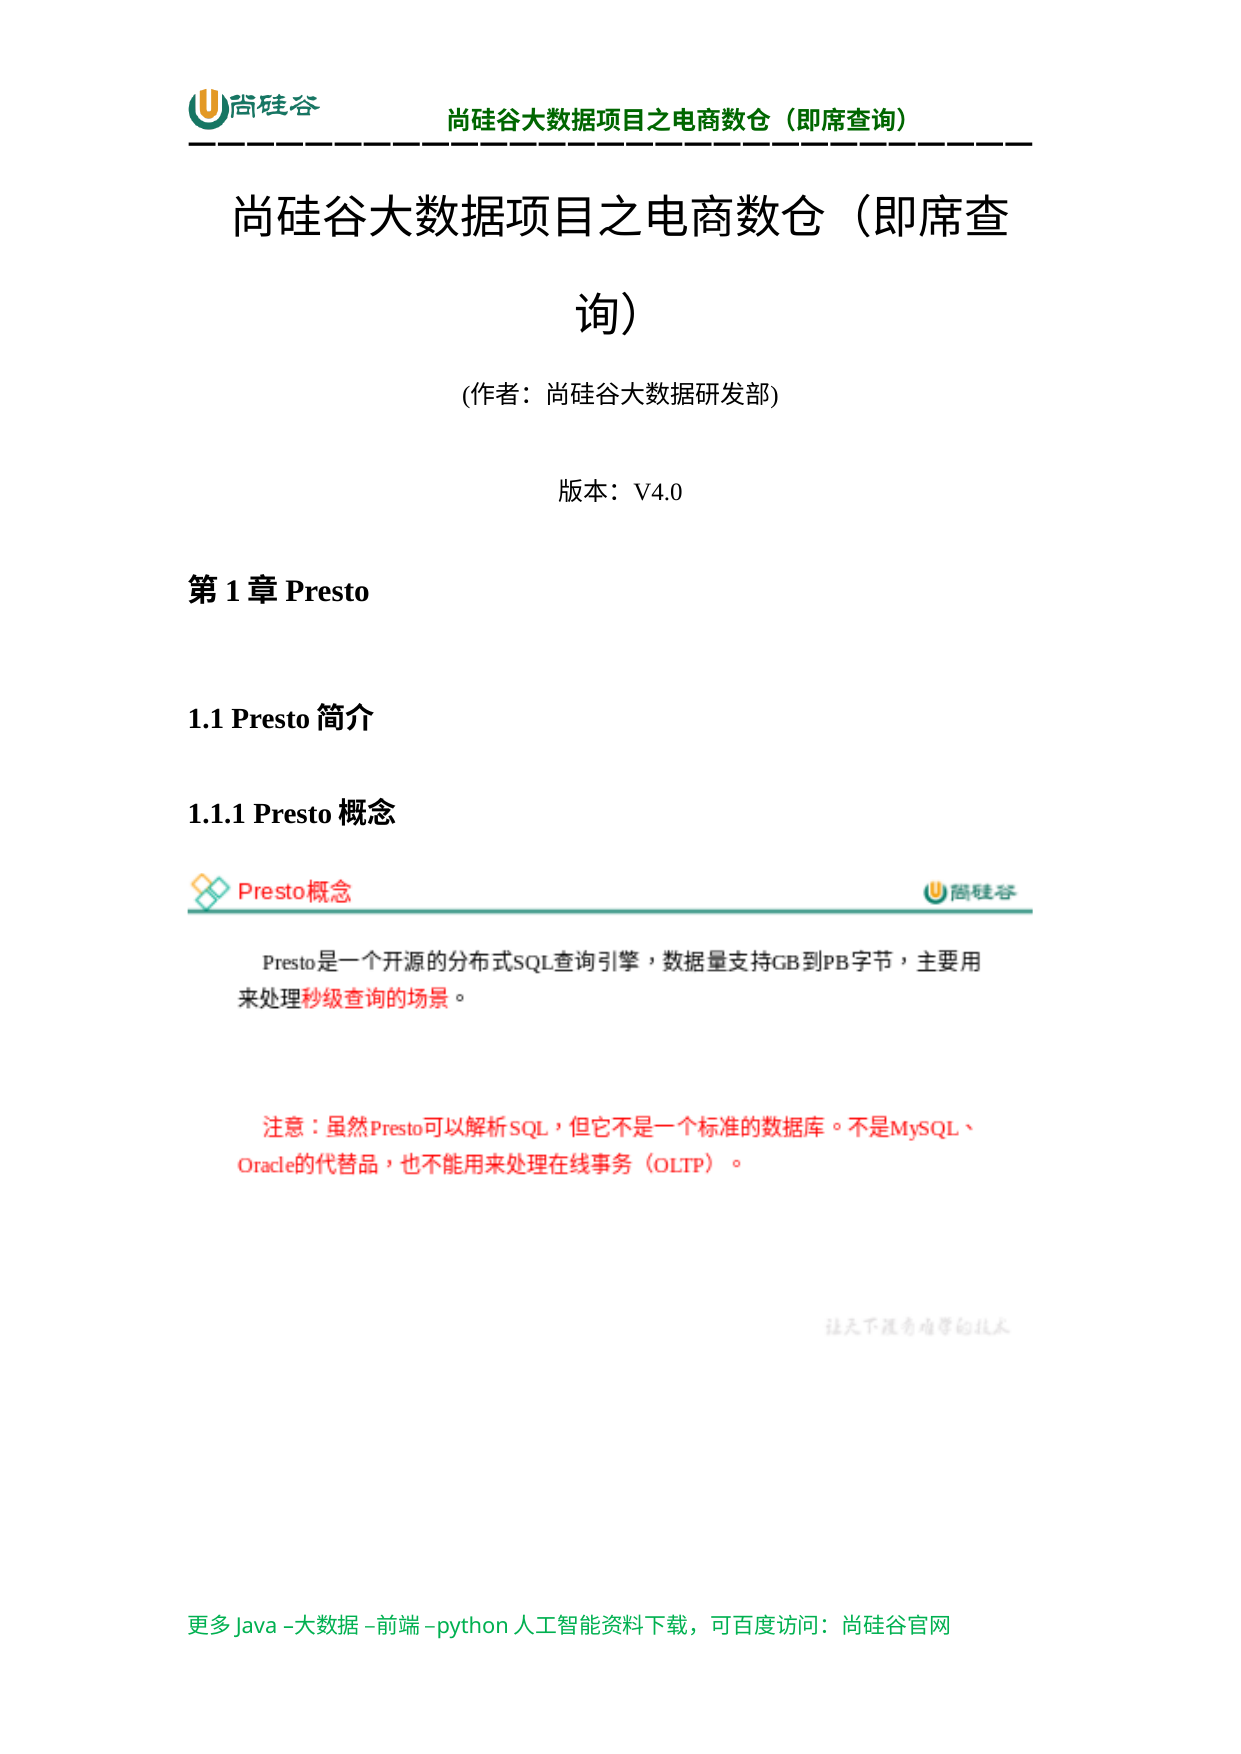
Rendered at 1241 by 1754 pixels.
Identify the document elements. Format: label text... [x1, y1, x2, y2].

text (作者：尚硅谷大数据研发部) [187, 360, 1053, 425]
picture [187, 88, 320, 130]
subtitle 1.1.1 Presto概念 [187, 778, 1053, 843]
text 尚硅谷大数据项目之电商数仓（即席查询） [187, 165, 1053, 360]
subtitle 1.1 Presto简介 [187, 683, 1053, 748]
subtitle 第1章 Presto [187, 555, 1053, 620]
text 版本：V4.0 [187, 457, 1053, 522]
